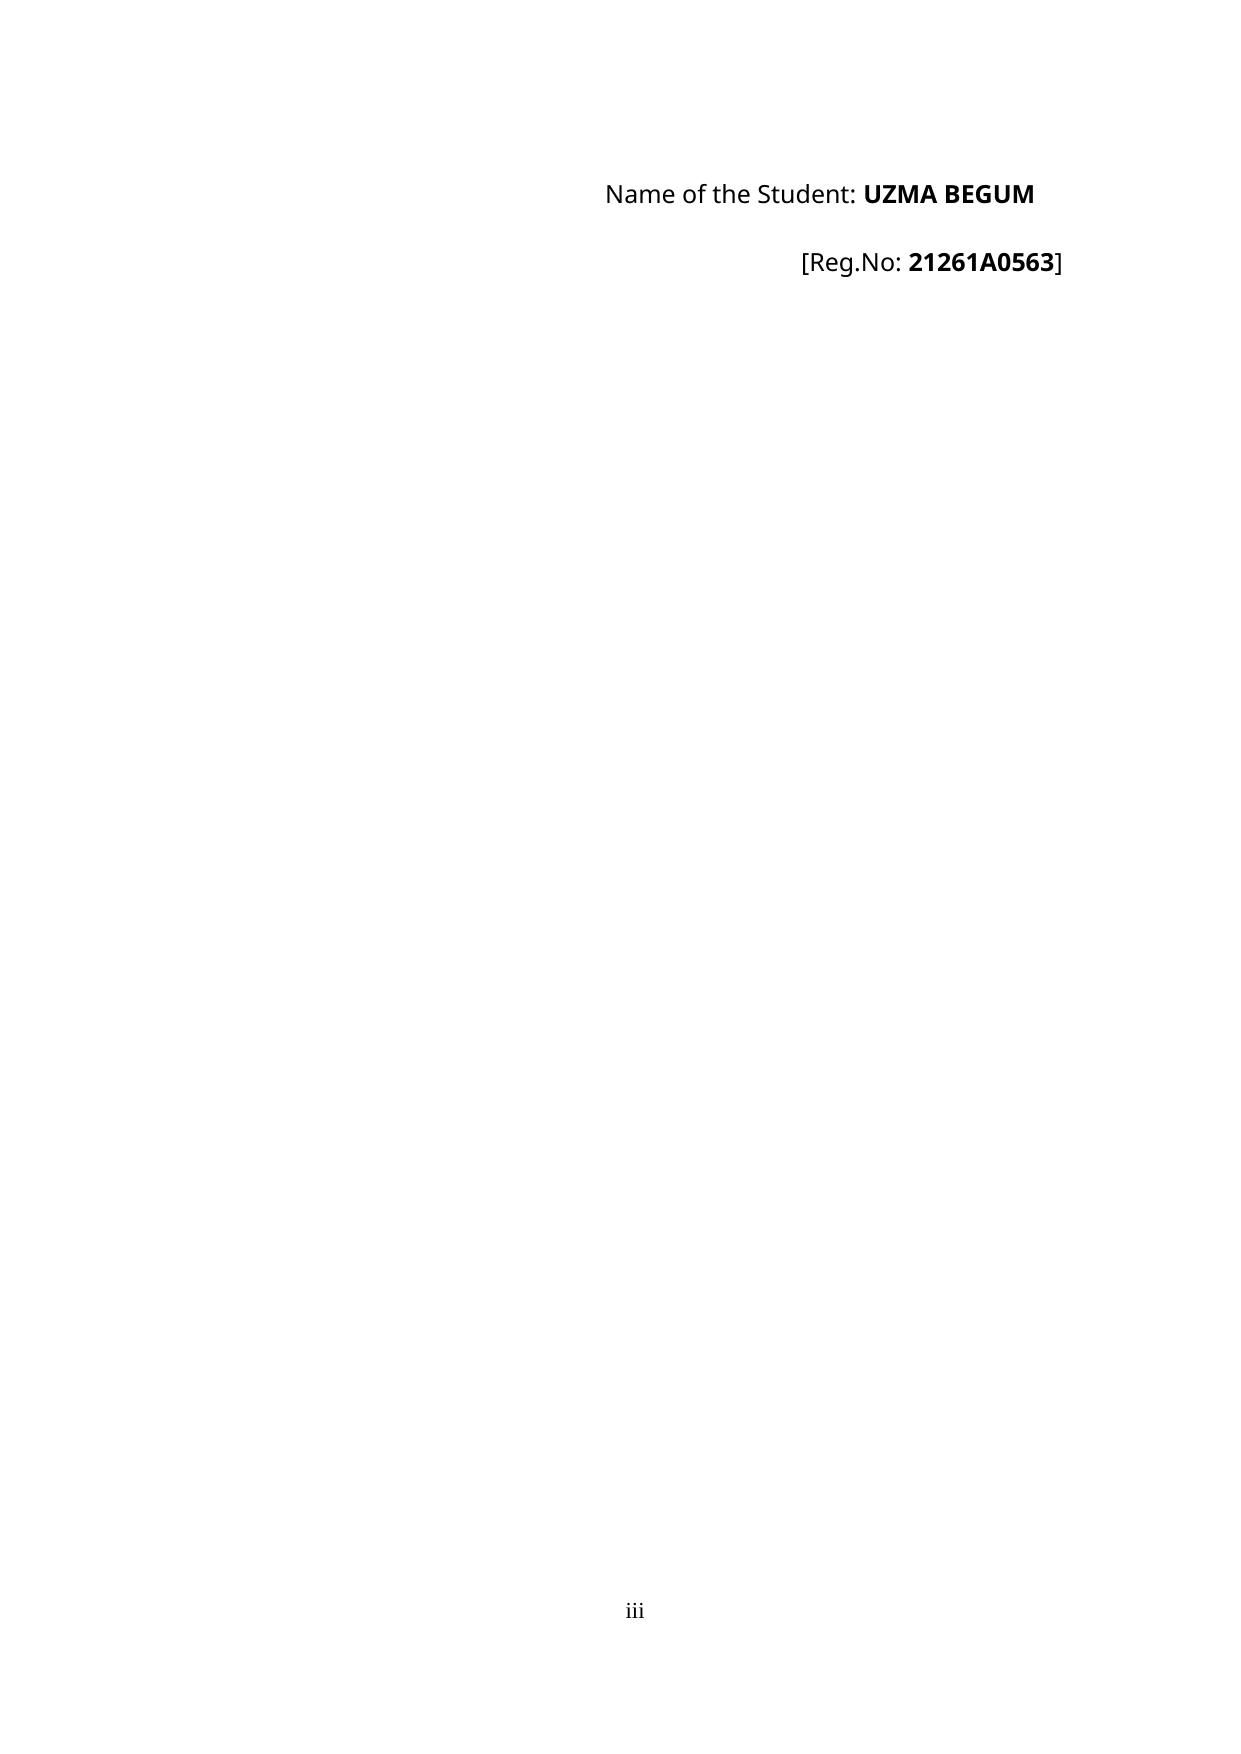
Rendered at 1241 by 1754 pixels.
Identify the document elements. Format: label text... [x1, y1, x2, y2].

text Name of the Student: UZMA BEGUM [252, 177, 1090, 211]
text [Reg.No: 21261A0563] [702, 245, 1090, 279]
